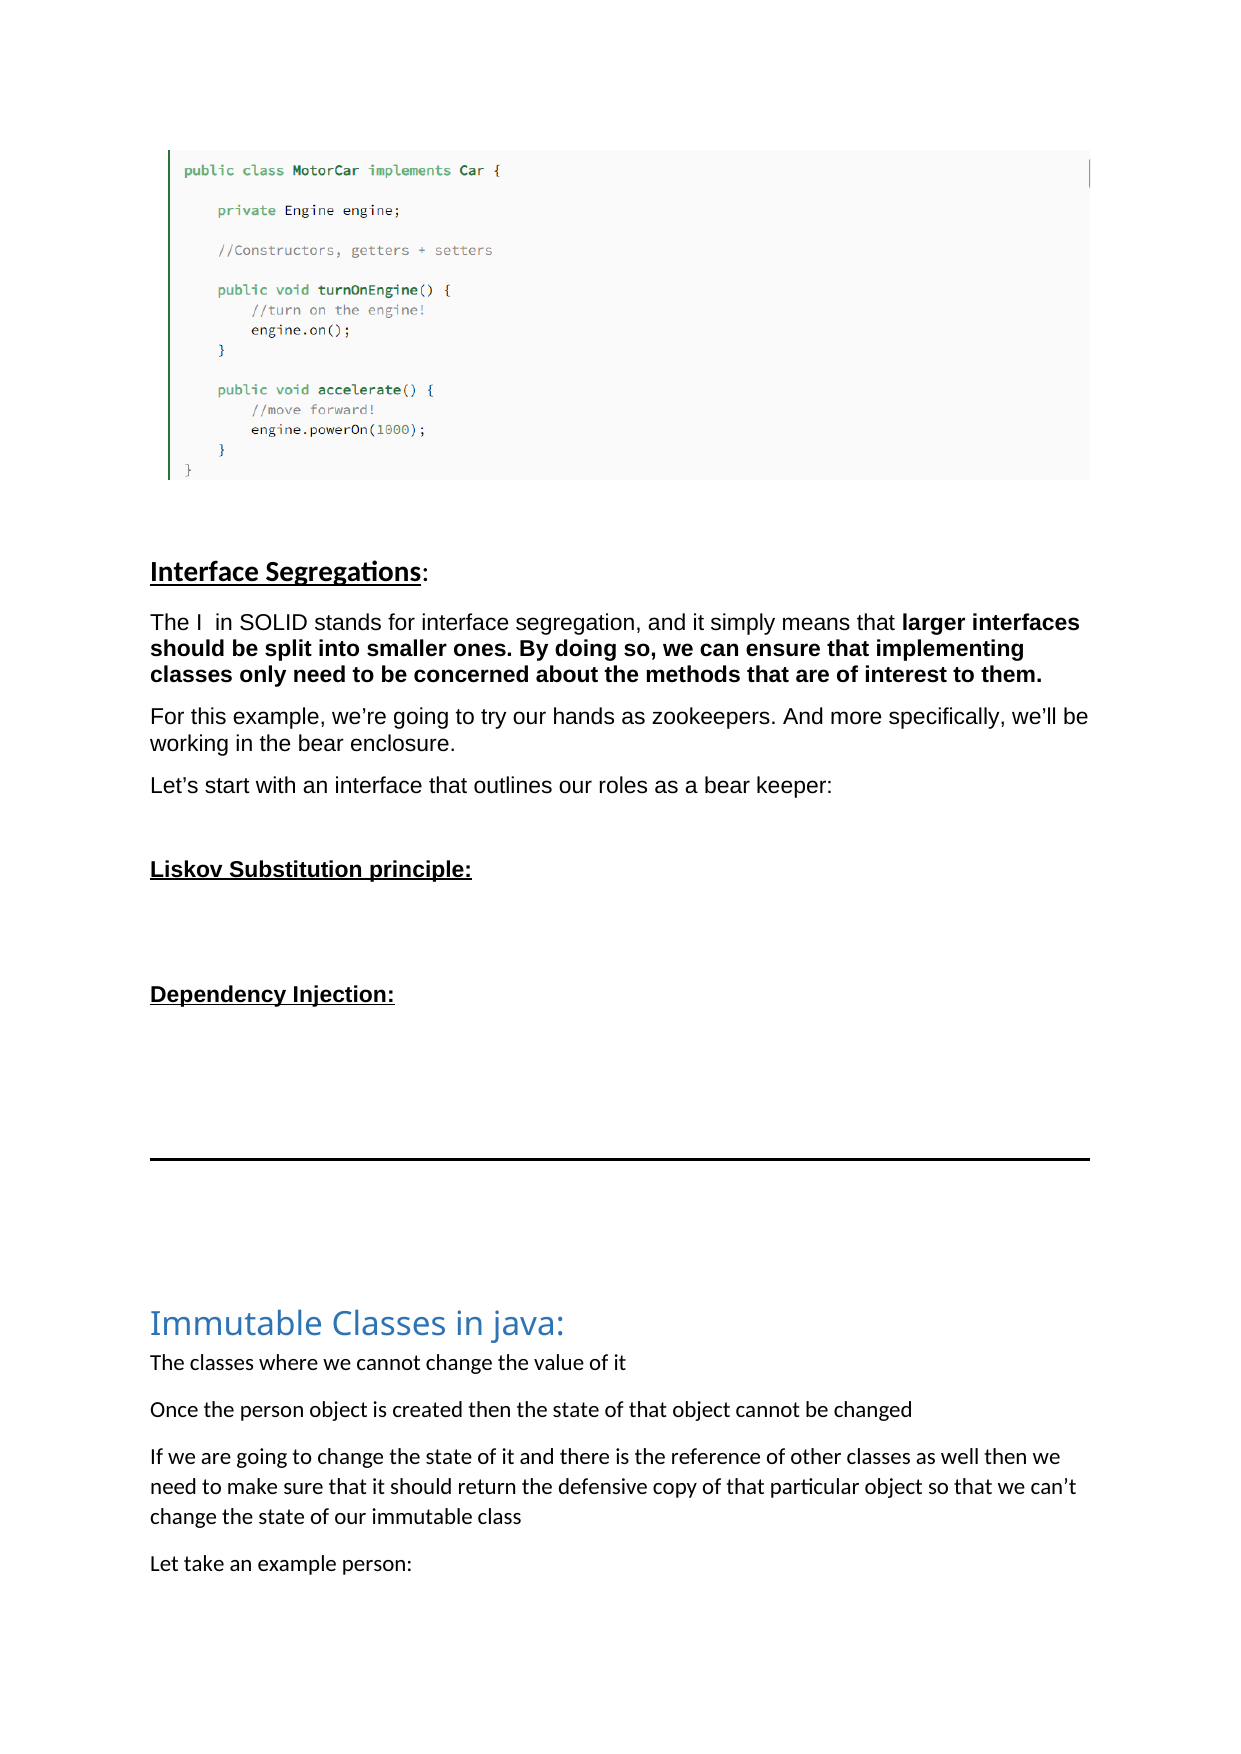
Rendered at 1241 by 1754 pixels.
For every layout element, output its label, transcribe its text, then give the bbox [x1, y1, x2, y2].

text Liskov Substitution principle: [150, 856, 1090, 882]
text Interface Segregations: [150, 553, 1090, 589]
text Let take an example person: [150, 1549, 1090, 1577]
text The classes where we cannot change the value of it [150, 1348, 1090, 1376]
picture [150, 150, 1091, 480]
text Dependency Injection: [150, 981, 1090, 1008]
subtitle Immutable Classes in java: [150, 1299, 1090, 1345]
text For this example, we’re going to try our hands as zookeepers. And more specifically, we’ll be working in the bear enclosure. [150, 703, 1090, 756]
text Let’s start with an interface that outlines our roles as a bear keeper: [150, 772, 1090, 798]
text If we are going to change the state of it and there is the reference of other classes as well then we need to make sure that it should return the defensive copy of that particular object so that we can’t change the state of our immutable class [150, 1442, 1090, 1531]
text The I in SOLID stands for interface segregation, and it simply means that larger interfaces should be split into smaller ones. By doing so, we can ensure that implementing classes only need to be concerned about the methods that are of interest to them. [150, 608, 1090, 688]
text Once the person object is created then the state of that object cannot be changed [150, 1395, 1090, 1423]
